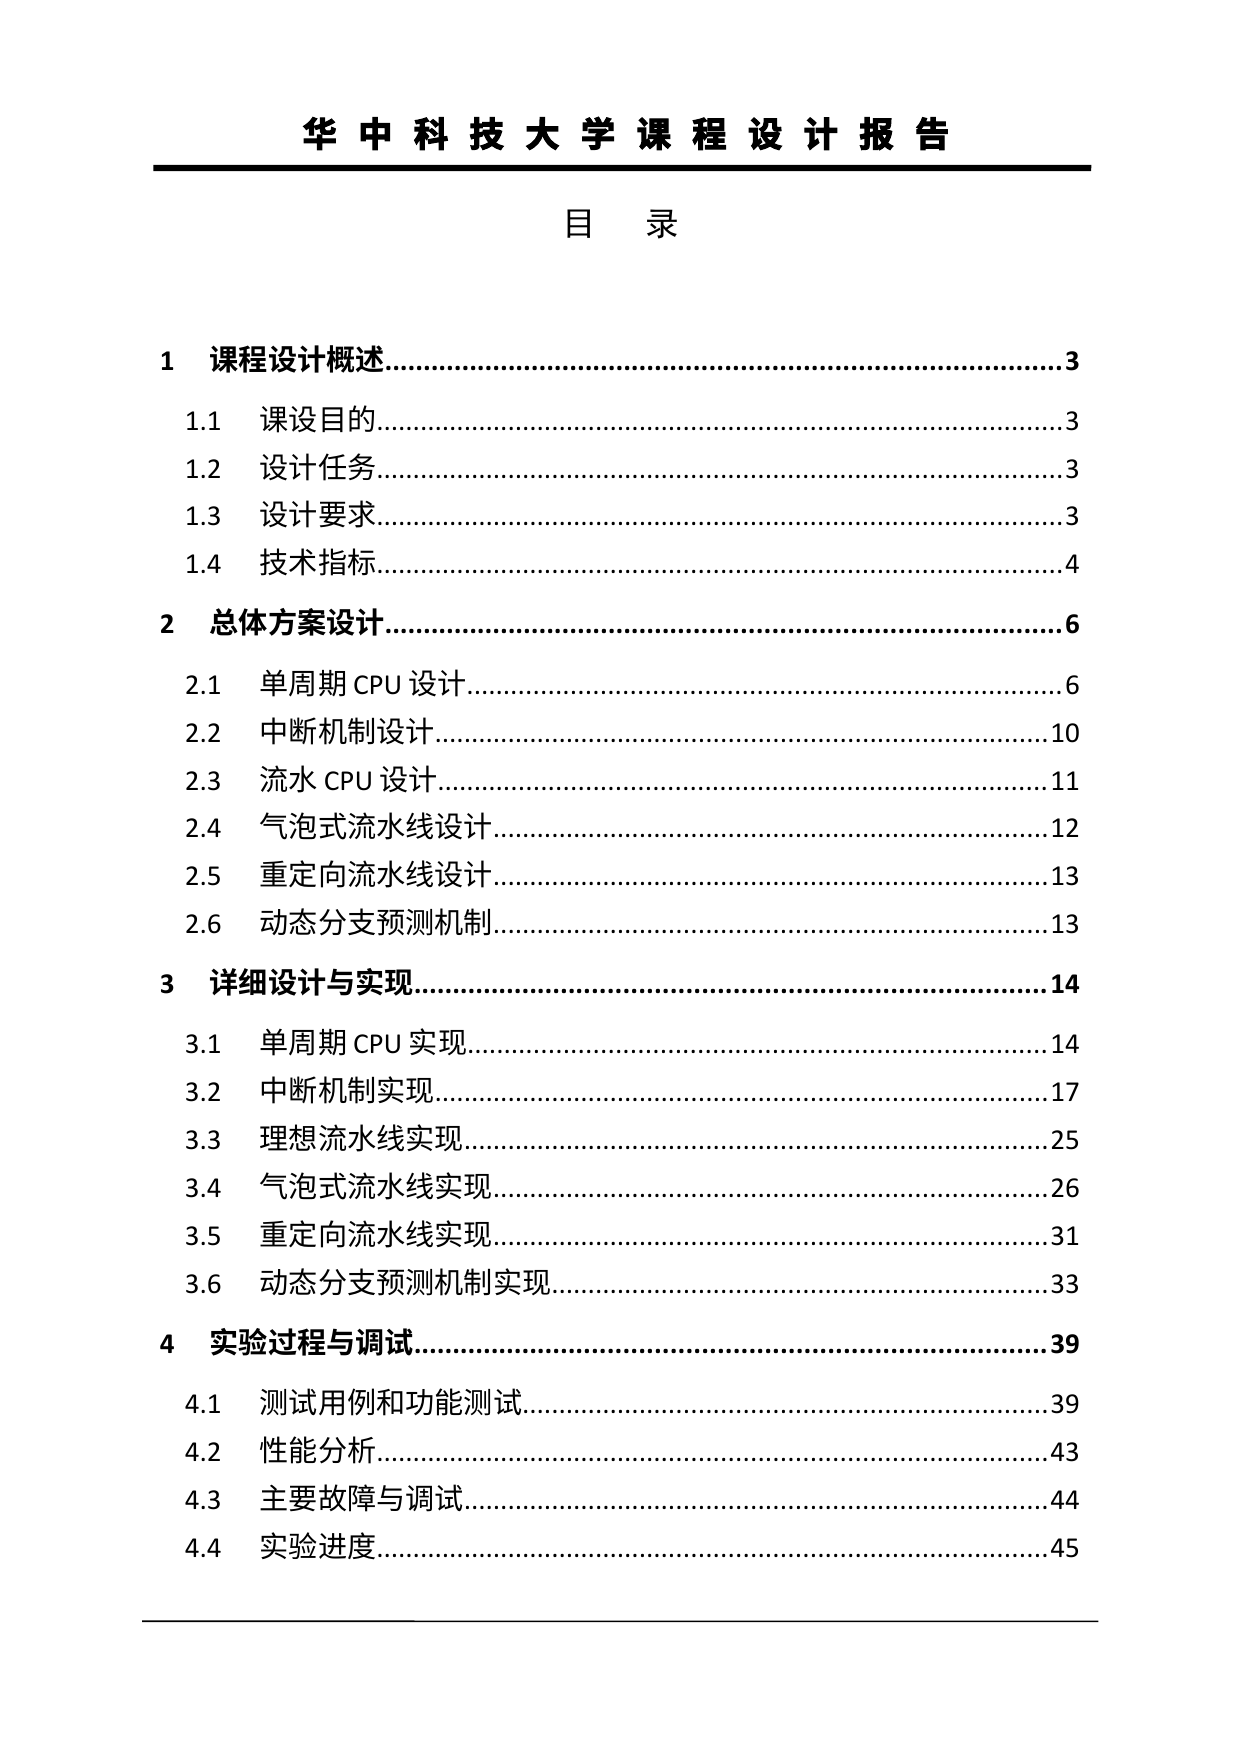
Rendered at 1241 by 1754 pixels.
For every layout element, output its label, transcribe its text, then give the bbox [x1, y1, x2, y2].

text 2.2 中断机制设计 10 [184, 706, 1081, 753]
text 1.2 设计任务 3 [184, 441, 1081, 489]
text 3.1 单周期CPU 实现 14 [184, 1017, 1081, 1065]
text 1.3 设计要求 3 [184, 489, 1081, 537]
text 2 总体方案设计 6 [159, 597, 1081, 645]
text 2.4 气泡式流水线设计 12 [184, 801, 1081, 849]
text 4 实验过程与调试 39 [159, 1317, 1081, 1364]
text 4.3 主要故障与调试 44 [184, 1473, 1081, 1521]
text 3.5 重定向流水线实现 31 [184, 1209, 1081, 1256]
text 2.1 单周期CPU设计 6 [184, 658, 1081, 706]
text 目 录 [159, 197, 1081, 245]
text 1.1 课设目的 3 [184, 394, 1081, 441]
text 4.1 测试用例和功能测试 39 [184, 1377, 1081, 1425]
text 2.6 动态分支预测机制 13 [184, 897, 1081, 944]
text 3 详细设计与实现 14 [159, 957, 1081, 1005]
text 3.4 气泡式流水线实现 26 [184, 1161, 1081, 1209]
text 3.3 理想流水线实现 25 [184, 1113, 1081, 1161]
text 4.4 实验进度 45 [184, 1521, 1081, 1568]
text 4.2 性能分析 43 [184, 1425, 1081, 1473]
text 3.6 动态分支预测机制实现 33 [184, 1256, 1081, 1304]
text 2.5 重定向流水线设计 13 [184, 849, 1081, 897]
text 1 课程设计概述 3 [159, 333, 1081, 381]
text 2.3 流水CPU设计 11 [184, 753, 1081, 801]
text 1.4 技术指标 4 [184, 537, 1081, 585]
text 3.2 中断机制实现 17 [184, 1065, 1081, 1113]
